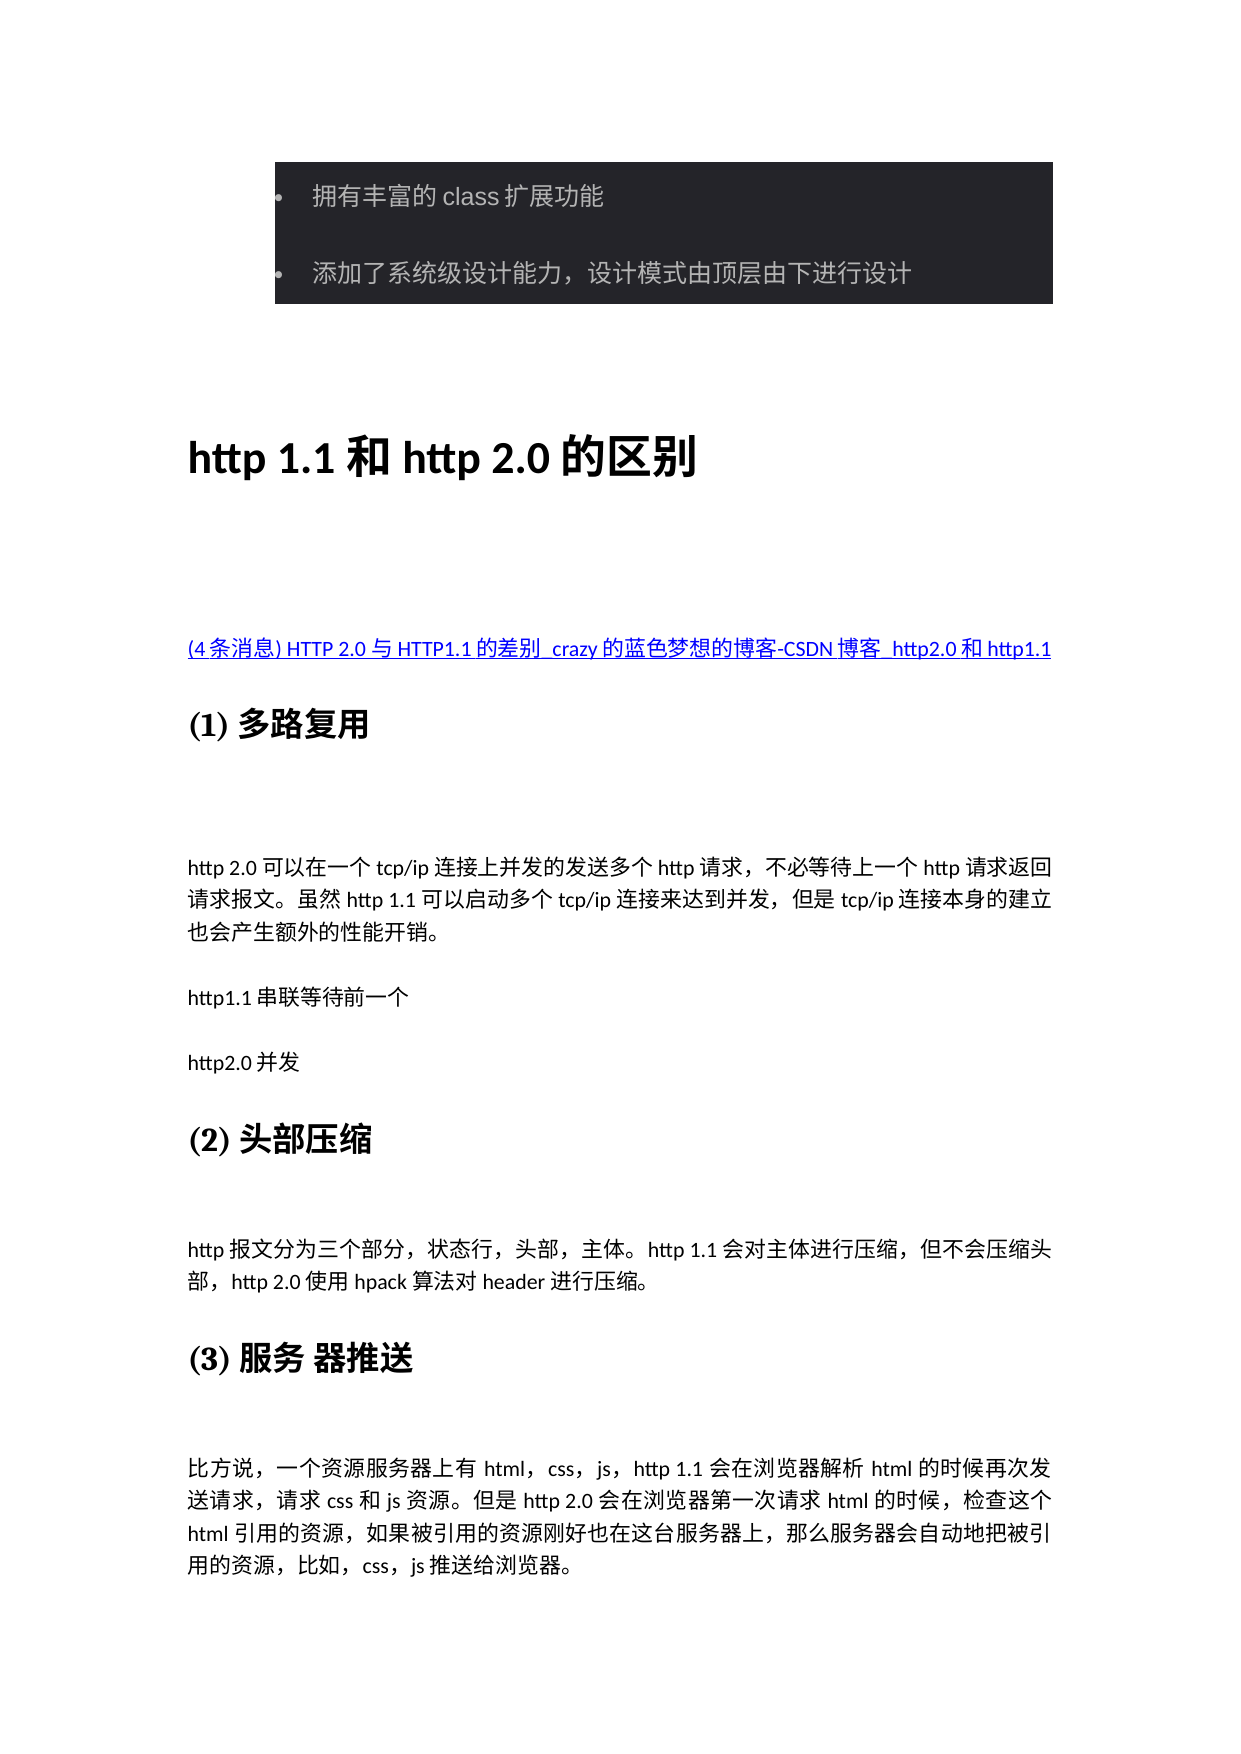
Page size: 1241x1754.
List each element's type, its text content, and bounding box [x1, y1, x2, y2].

list 添加了系统级设计能力，设计模式由顶层由下进行设计 [275, 239, 1053, 304]
text 比方说，一个资源服务器上有 html，css，js，http 1.1 会在浏览器解析 html 的时候再次发送请求，请求 css 和 js 资源。但是 http 2.0 会在浏览器第一次请求 html 的时候，检查这个 html 引用的资源，如果被引用的资源刚好也在这台服务器上，那么服务器会自动地把被引用的资源，比如，css，js 推送给浏览器。 [187, 1451, 1053, 1581]
list 拥有丰富的class扩展功能 [275, 162, 1053, 227]
subtitle http 1.1 和 http 2.0 的区别 [187, 405, 1053, 502]
text http1.1串联等待前一个 [187, 979, 1053, 1012]
text http2.0并发 [187, 1044, 1053, 1077]
subtitle (2) 头部压缩 [187, 1104, 1053, 1169]
text http 2.0 可以在一个 tcp/ip 连接上并发的发送多个 http 请求，不必等待上一个 http 请求返回请求报文。虽然 http 1.1 可以启动多个 tcp/ip 连接来达到并发，但是 tcp/ip 连接本身的建立也会产生额外的性能开销。 [187, 849, 1053, 947]
subtitle (1) 多路复用 [187, 690, 1053, 755]
text http 报文分为三个部分，状态行，头部，主体。http 1.1 会对主体进行压缩，但不会压缩头部，http 2.0 使用 hpack 算法对 header 进行压缩。 [187, 1231, 1053, 1296]
text (4条消息) HTTP 2.0 与HTTP1.1的差别_crazy的蓝色梦想的博客-CSDN博客_http2.0和http1.1 [187, 630, 1053, 663]
subtitle (3) 服务 器推送 [187, 1323, 1053, 1388]
